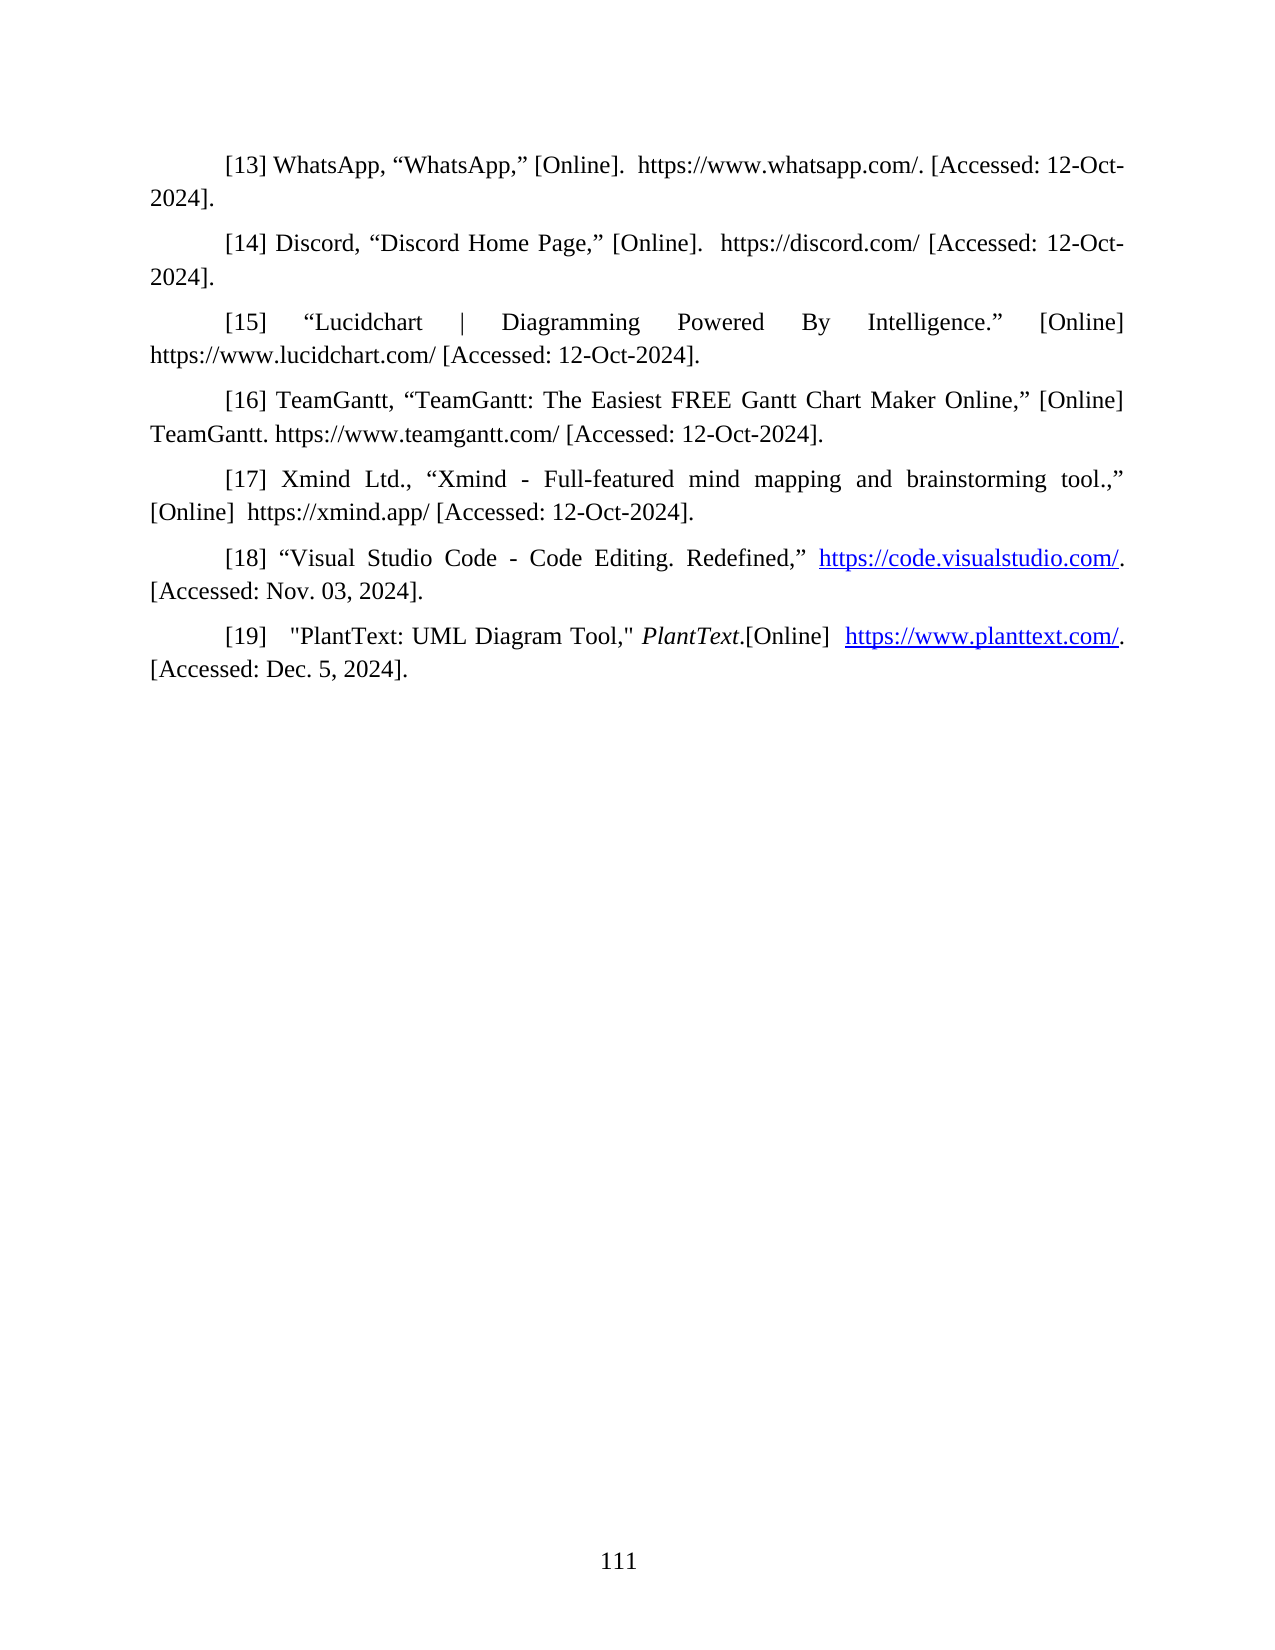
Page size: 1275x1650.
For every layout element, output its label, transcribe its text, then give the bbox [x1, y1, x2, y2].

text [16] TeamGantt, “TeamGantt: The Easiest FREE Gantt Chart Maker Online,” [Online] TeamGantt. https://www.teamgantt.com/ [Accessed: 12-Oct-2024]. [150, 386, 1125, 447]
text [14] Discord, “Discord Home Page,” [Online]. https://discord.com/ [Accessed: 12-Oct-2024]. [150, 228, 1125, 290]
text [15] “Lucidchart | Diagramming Powered By Intelligence.” [Online] https://www.lucidchart.com/ [Accessed: 12-Oct-2024]. [150, 307, 1125, 369]
text [18] “Visual Studio Code - Code Editing. Redefined,” https://code.visualstudio.com/. [Accessed: Nov. 03, 2024]. [150, 543, 1125, 604]
text [13] WhatsApp, “WhatsApp,” [Online]. https://www.whatsapp.com/. [Accessed: 12-Oct-2024]. [150, 150, 1125, 212]
text [17] Xmind Ltd., “Xmind - Full-featured mind mapping and brainstorming tool.,” [Online] https://xmind.app/ [Accessed: 12-Oct-2024]. [150, 464, 1125, 526]
text [19] "PlantText: UML Diagram Tool," PlantText.[Online] https://www.planttext.com/. [Accessed: Dec. 5, 2024]. [150, 621, 1125, 683]
